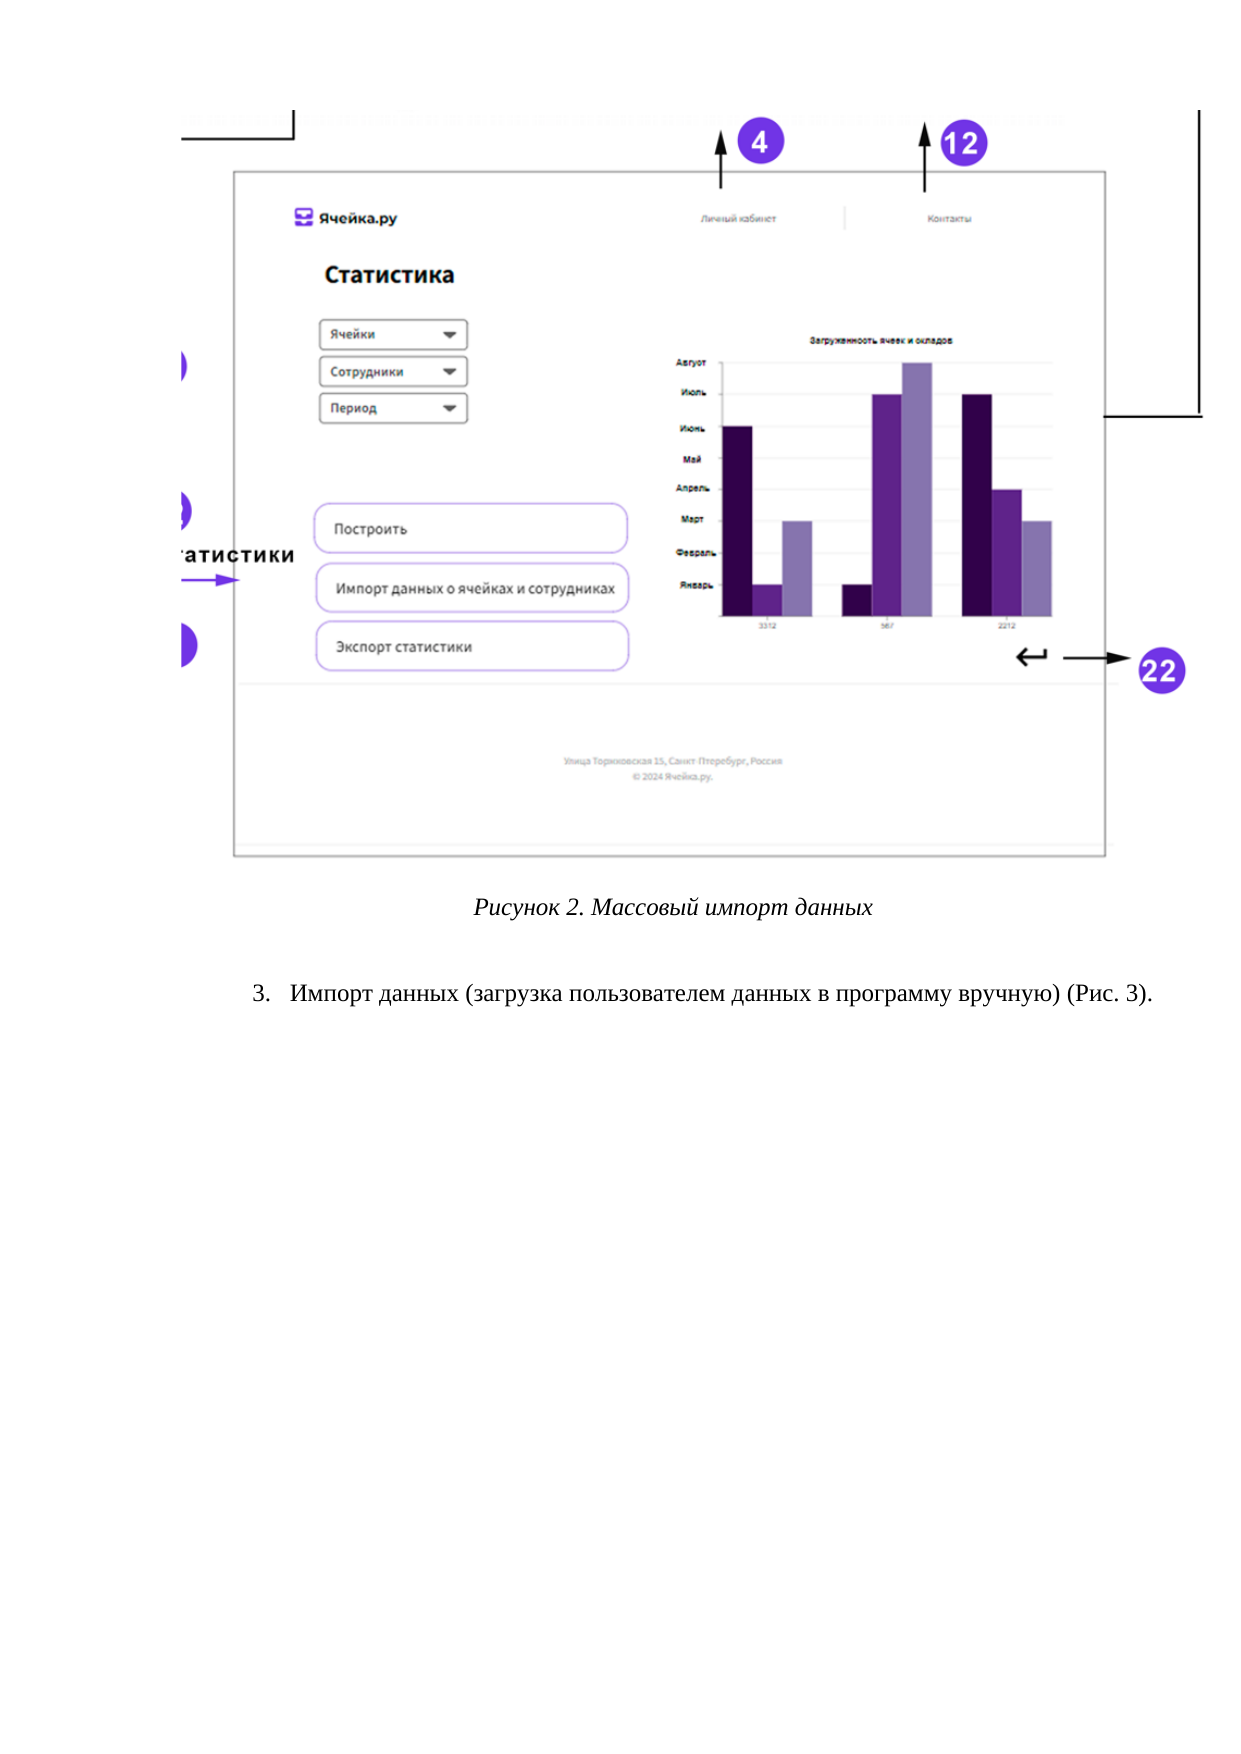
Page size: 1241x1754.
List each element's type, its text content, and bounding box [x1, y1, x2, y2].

text Рисунок 2. Массовый импорт данных [223, 892, 1122, 921]
list Импорт данных (загрузка пользователем данных в программу вручную) (Рис. 3). [252, 978, 1211, 1007]
